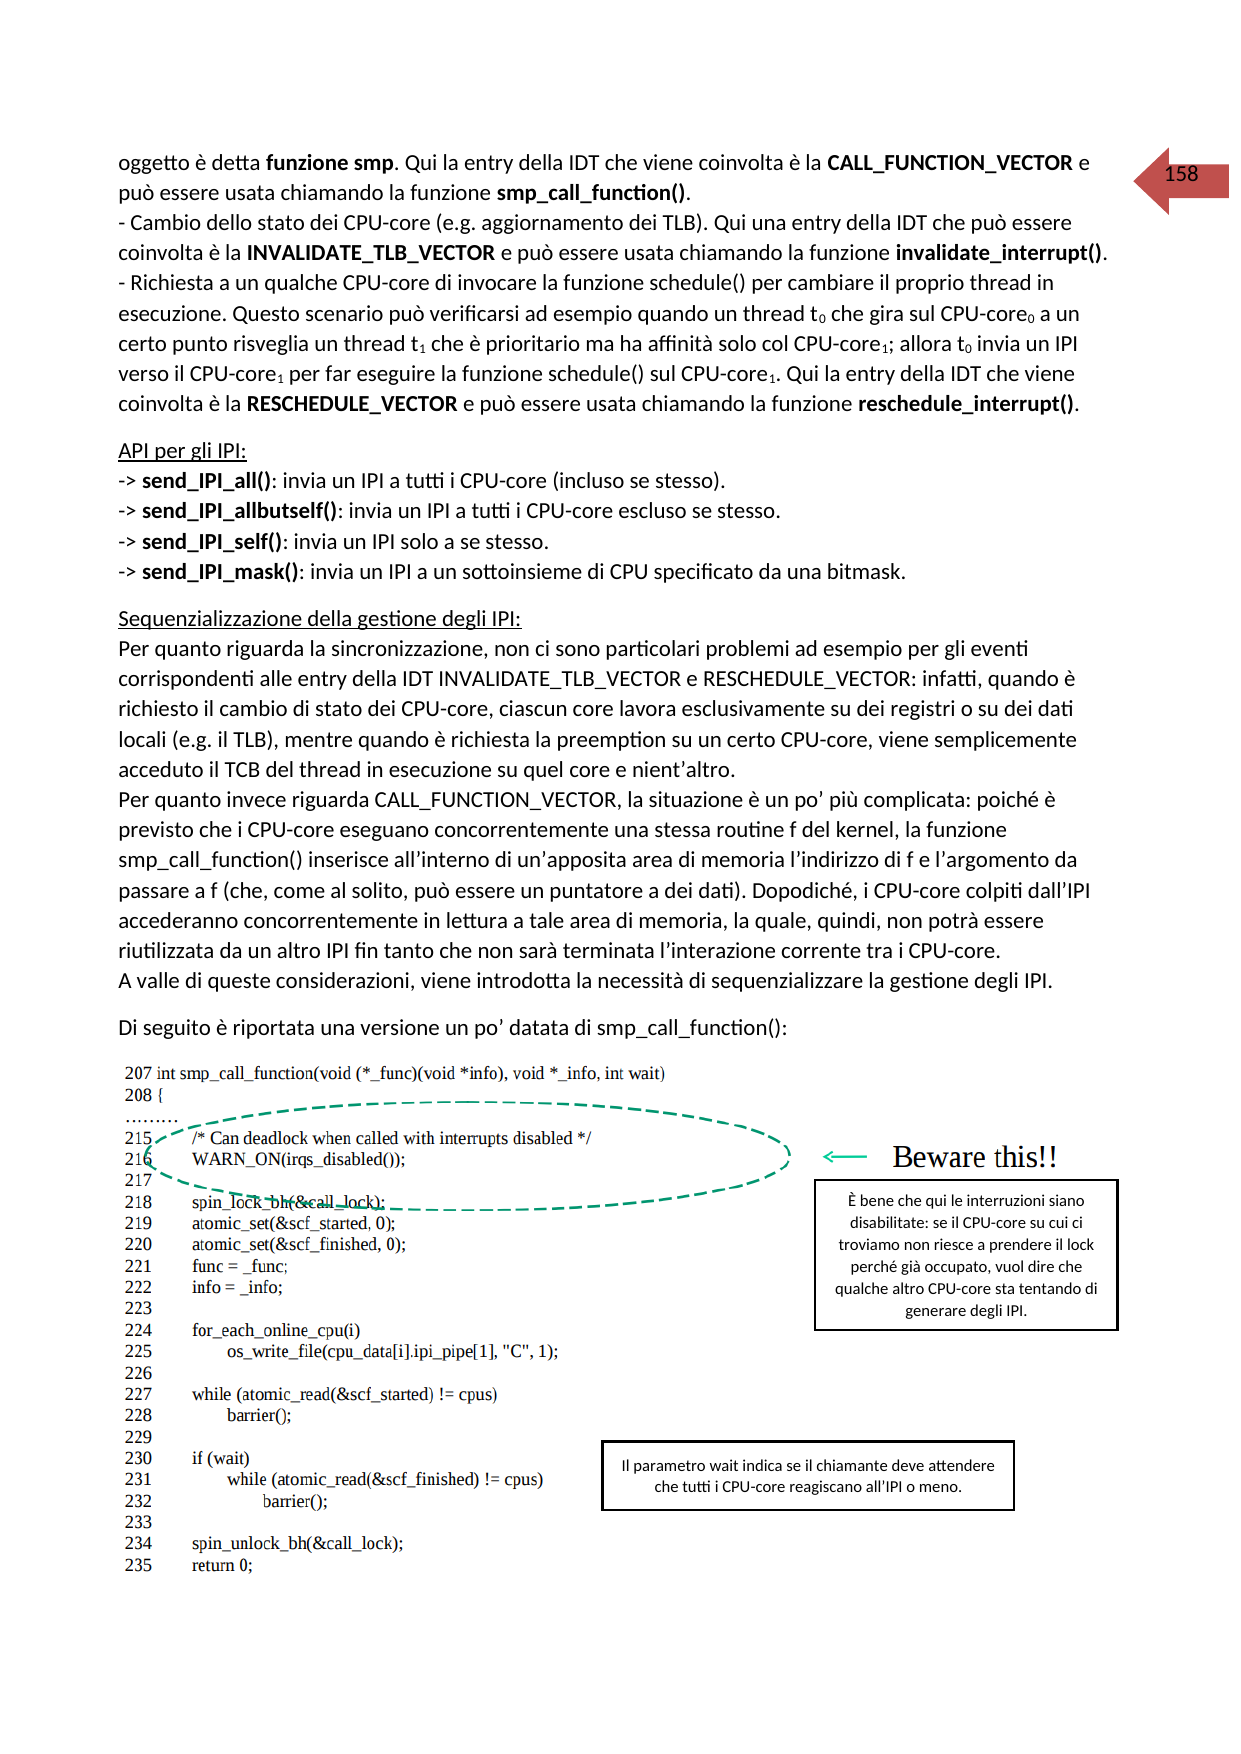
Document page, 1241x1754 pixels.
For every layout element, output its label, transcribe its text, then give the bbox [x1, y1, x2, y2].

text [118, 148, 1122, 417]
text Di seguito è riportata una versione un po’ datata di smp_call_function(): [118, 1013, 1122, 1041]
text Sequenzializzazione della gestione degli IPI: Per quanto riguarda la sincronizzazione, non ci sono particolari problemi ad esempio per gli eventi corrispondenti alle entry della IDT INVALIDATE_TLB_VECTOR e RESCHEDULE_VECTOR: infatti, quando è richiesto il cambio di stato dei CPU-core, ciascun core lavora esclusivamente su dei registri o su dei dati locali (e.g. il TLB), mentre quando è richiesta la preemption su un certo CPU-core, viene semplicemente acceduto il TCB del thread in esecuzione su quel core e nient’altro. Per quanto invece riguarda CALL_FUNCTION_VECTOR, la situazione è un po’ più complicata: poiché è previsto che i CPU-core eseguano concorrentemente una stessa routine f del kernel, la funzione smp_call_function() inserisce all’interno di un’apposita area di memoria l’indirizzo di f e l’argomento da passare a f (che, come al solito, può essere un puntatore a dei dati). Dopodiché, i CPU-core colpiti dall’IPI accederanno concorrentemente in lettura a tale area di memoria, la quale, quindi, non potrà essere riutilizzata da un altro IPI fin tanto che non sarà terminata l’interazione corrente tra i CPU-core. A valle di queste considerazioni, viene introdotta la necessità di sequenzializzare la gestione degli IPI. [118, 604, 1122, 994]
text API per gli IPI: -> send_IPI_all(): invia un IPI a tutti i CPU-core (incluso se stesso). -> send_IPI_allbutself(): invia un IPI a tutti i CPU-core escluso se stesso. -> send_IPI_self(): invia un IPI solo a se stesso. -> send_IPI_mask(): invia un IPI a un sottoinsieme di CPU specificato da una bitmask. [118, 436, 1122, 585]
picture [118, 1060, 1060, 1576]
